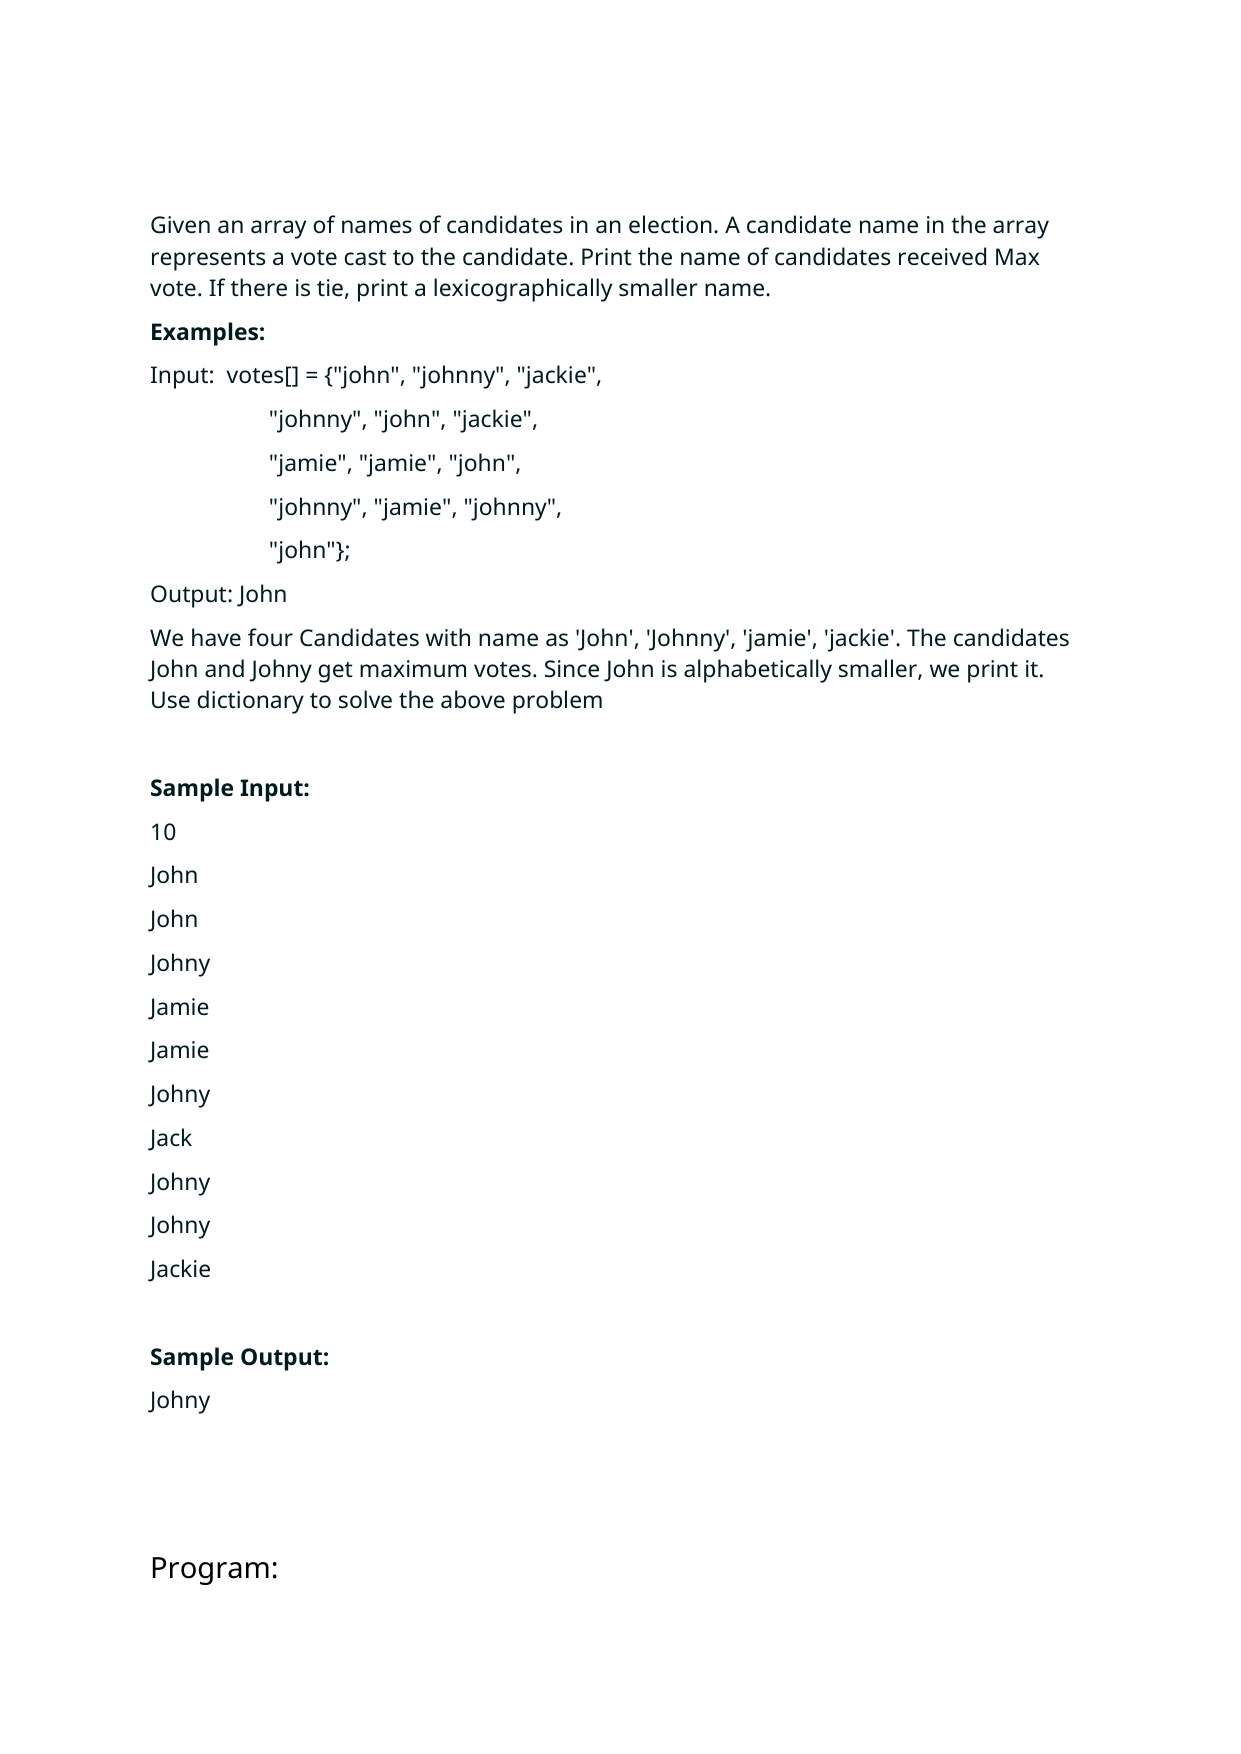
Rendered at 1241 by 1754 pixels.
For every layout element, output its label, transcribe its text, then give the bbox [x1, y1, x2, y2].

text Given an array of names of candidates in an election. A candidate name in the array represents a vote cast to the candidate. Print the name of candidates received Max vote. If there is tie, print a lexicographically smaller name. [150, 209, 1090, 303]
text Johny [150, 947, 1090, 978]
text Johny [150, 1209, 1090, 1241]
text Jackie [150, 1253, 1090, 1284]
text Johny [150, 1384, 1090, 1416]
text Sample Input: [150, 772, 1090, 803]
text Examples: [150, 316, 1090, 347]
text We have four Candidates with name as 'John', 'Johnny', 'jamie', 'jackie'. The candidates John and Johny get maximum votes. Since John is alphabetically smaller, we print it. Use dictionary to solve the above problem [150, 622, 1090, 716]
text Johny [150, 1166, 1090, 1197]
text Program: [150, 1547, 1090, 1587]
text John [150, 903, 1090, 934]
text Sample Output: [150, 1341, 1090, 1372]
text Input: votes[] = {"john", "johnny", "jackie", [150, 359, 1090, 391]
text Johny [150, 1078, 1090, 1109]
text 10 [150, 816, 1090, 847]
text Jamie [150, 991, 1090, 1022]
text "john"}; [150, 534, 1090, 566]
text Output: John [150, 578, 1090, 609]
text "johnny", "jamie", "johnny", [150, 491, 1090, 522]
text "jamie", "jamie", "john", [150, 447, 1090, 478]
text Jamie [150, 1034, 1090, 1066]
text Jack [150, 1122, 1090, 1153]
text "johnny", "john", "jackie", [150, 403, 1090, 434]
text John [150, 859, 1090, 891]
